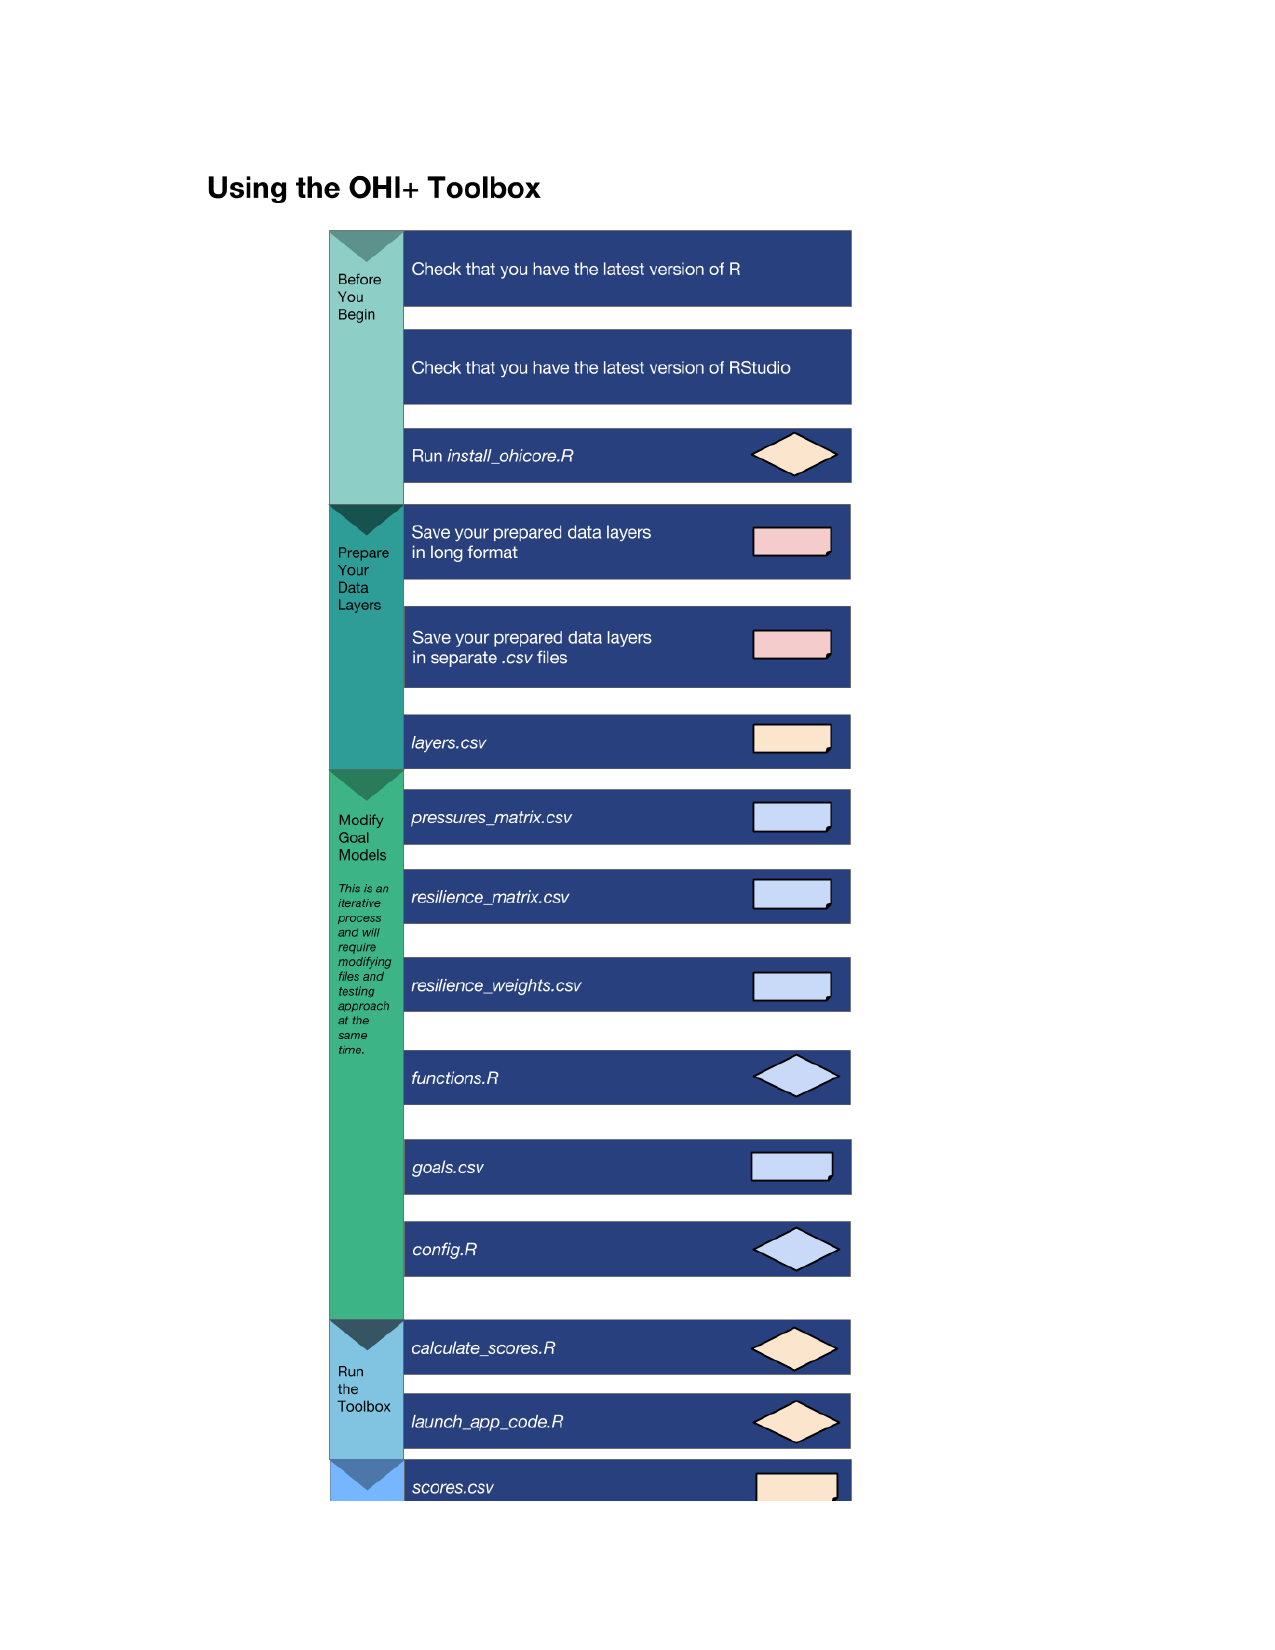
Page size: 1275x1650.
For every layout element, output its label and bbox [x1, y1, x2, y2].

picture [168, 150, 1062, 1501]
